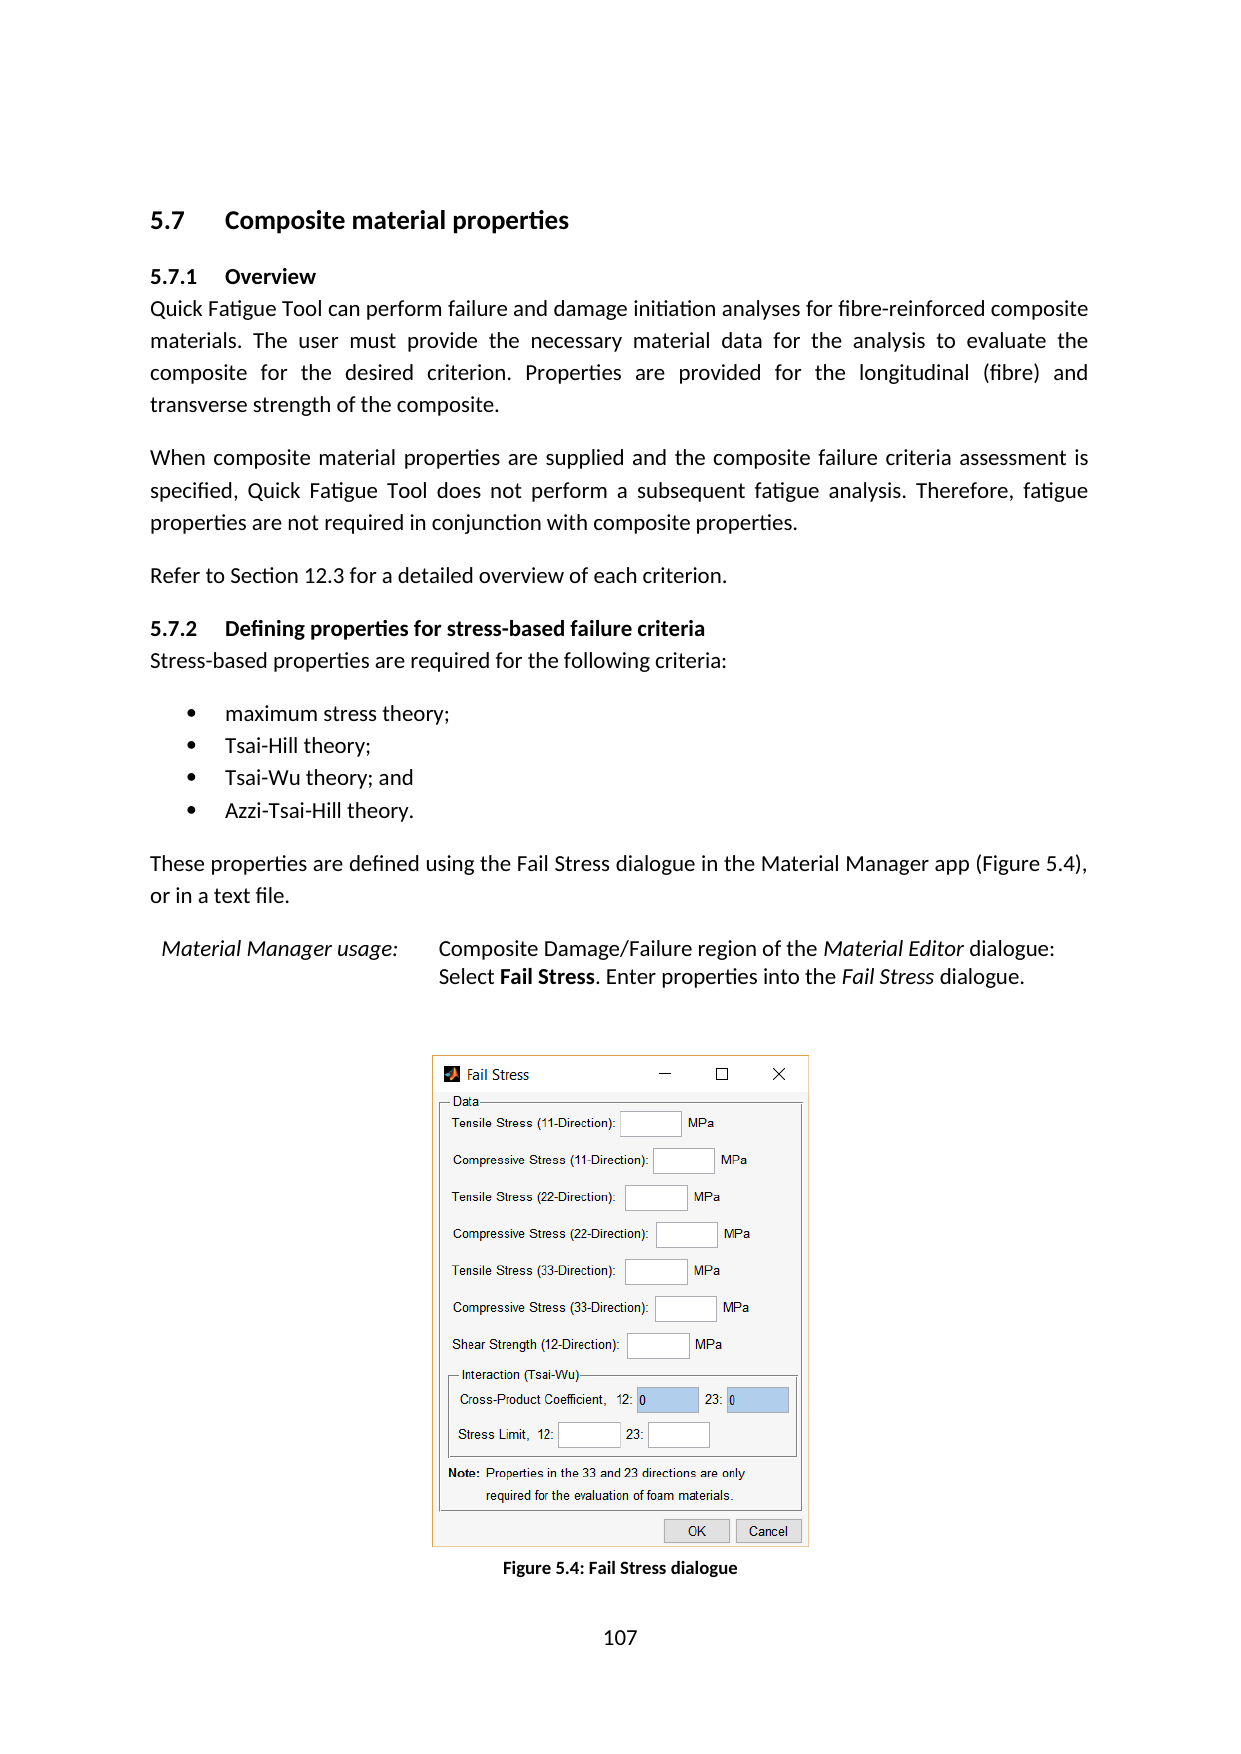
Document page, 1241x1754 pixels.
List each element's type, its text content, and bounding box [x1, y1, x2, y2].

list Tsai-Hill theory; [187, 731, 1090, 759]
subtitle 5.7 Composite material properties [150, 203, 1090, 236]
picture [432, 1055, 809, 1547]
subtitle 5.7.1 Overview [150, 262, 1090, 290]
list Tsai-Wu theory; and [187, 763, 1090, 792]
list maximum stress theory; [187, 699, 1090, 727]
list Azzi-Tsai-Hill theory. [187, 796, 1090, 824]
text Quick Fatigue Tool can perform failure and damage initiation analyses for fibre-reinforced composite materials. The user must provide the necessary material data for the analysis to evaluate the composite for the desired criterion. Properties are provided for the longitudinal (fibre) and transverse strength of the composite. [150, 294, 1090, 418]
text These properties are defined using the Fail Stress dialogue in the Material Manager app (Figure 5.4), or in a text file. [150, 849, 1090, 909]
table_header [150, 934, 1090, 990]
text Refer to Section 12.3 for a detailed overview of each criterion. [150, 561, 1090, 589]
text Stress-based properties are required for the following criteria: [150, 646, 1090, 674]
subtitle 5.7.2 Defining properties for stress-based failure criteria [150, 614, 1090, 642]
text When composite material properties are supplied and the composite failure criteria assessment is specified, Quick Fatigue Tool does not perform a subsequent fatigue analysis. Therefore, fatigue properties are not required in conjunction with composite properties. [150, 443, 1090, 536]
